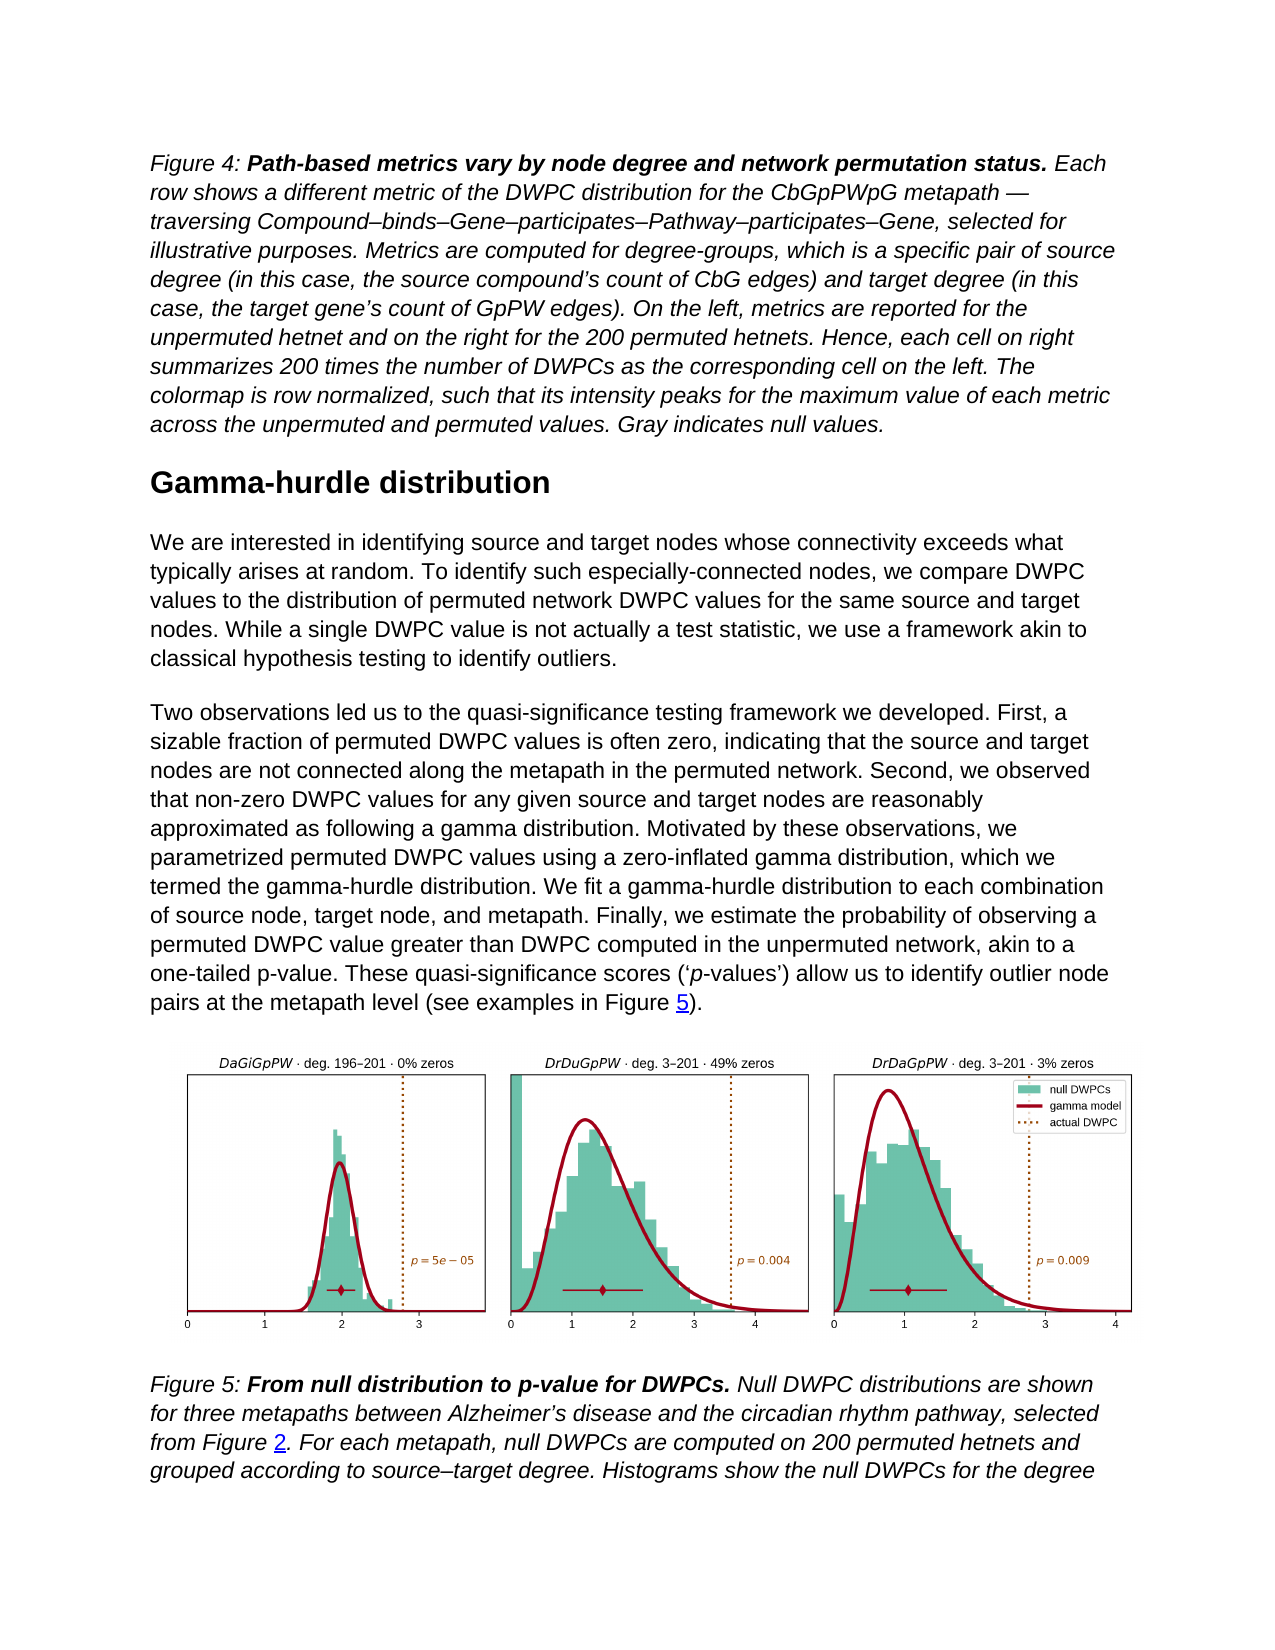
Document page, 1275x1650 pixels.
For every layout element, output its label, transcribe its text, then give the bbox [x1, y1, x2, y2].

text Two observations led us to the quasi-significance testing framework we developed. First, a sizable fraction of permuted DWPC values is often zero, indicating that the source and target nodes are not connected along the metapath in the permuted network. Second, we observed that non-zero DWPC values for any given source and target nodes are reasonably approximated as following a gamma distribution. Motivated by these observations, we parametrized permuted DWPC values using a zero-inflated gamma distribution, which we termed the gamma-hurdle distribution. We fit a gamma-hurdle distribution to each combination of source node, target node, and metapath. Finally, we estimate the probability of observing a permuted DWPC value greater than DWPC computed in the unpermuted network, akin to a one-tailed p-value. These quasi-significance scores (‘p-values’) allow us to identify outlier node pairs at the metapath level (see examples in Figure 5). [150, 699, 1125, 1015]
text We are interested in identifying source and target nodes whose connectivity exceeds what typically arises at random. To identify such especially-connected nodes, we compare DWPC values to the distribution of permuted network DWPC values for the same source and target nodes. While a single DWPC value is not actually a test statistic, we use a framework akin to classical hypothesis testing to identify outliers. [150, 529, 1125, 671]
picture [168, 1042, 1144, 1343]
text Figure 4: Path-based metrics vary by node degree and network permutation status. Each row shows a different metric of the DWPC distribution for the CbGpPWpG metapath — traversing Compound–binds–Gene–participates–Pathway–participates–Gene, selected for illustrative purposes. Metrics are computed for degree-groups, which is a specific pair of source degree (in this case, the source compound’s count of CbG edges) and target degree (in this case, the target gene’s count of GpPW edges). On the left, metrics are reported for the unpermuted hetnet and on the right for the 200 permuted hetnets. Hence, each cell on right summarizes 200 times the number of DWPCs as the corresponding cell on the left. The colormap is row normalized, such that its intensity peaks for the maximum value of each metric across the unpermuted and permuted values. Gray indicates null values. [150, 150, 1125, 437]
subtitle Gamma-hurdle distribution [150, 464, 1125, 501]
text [150, 1371, 1125, 1484]
